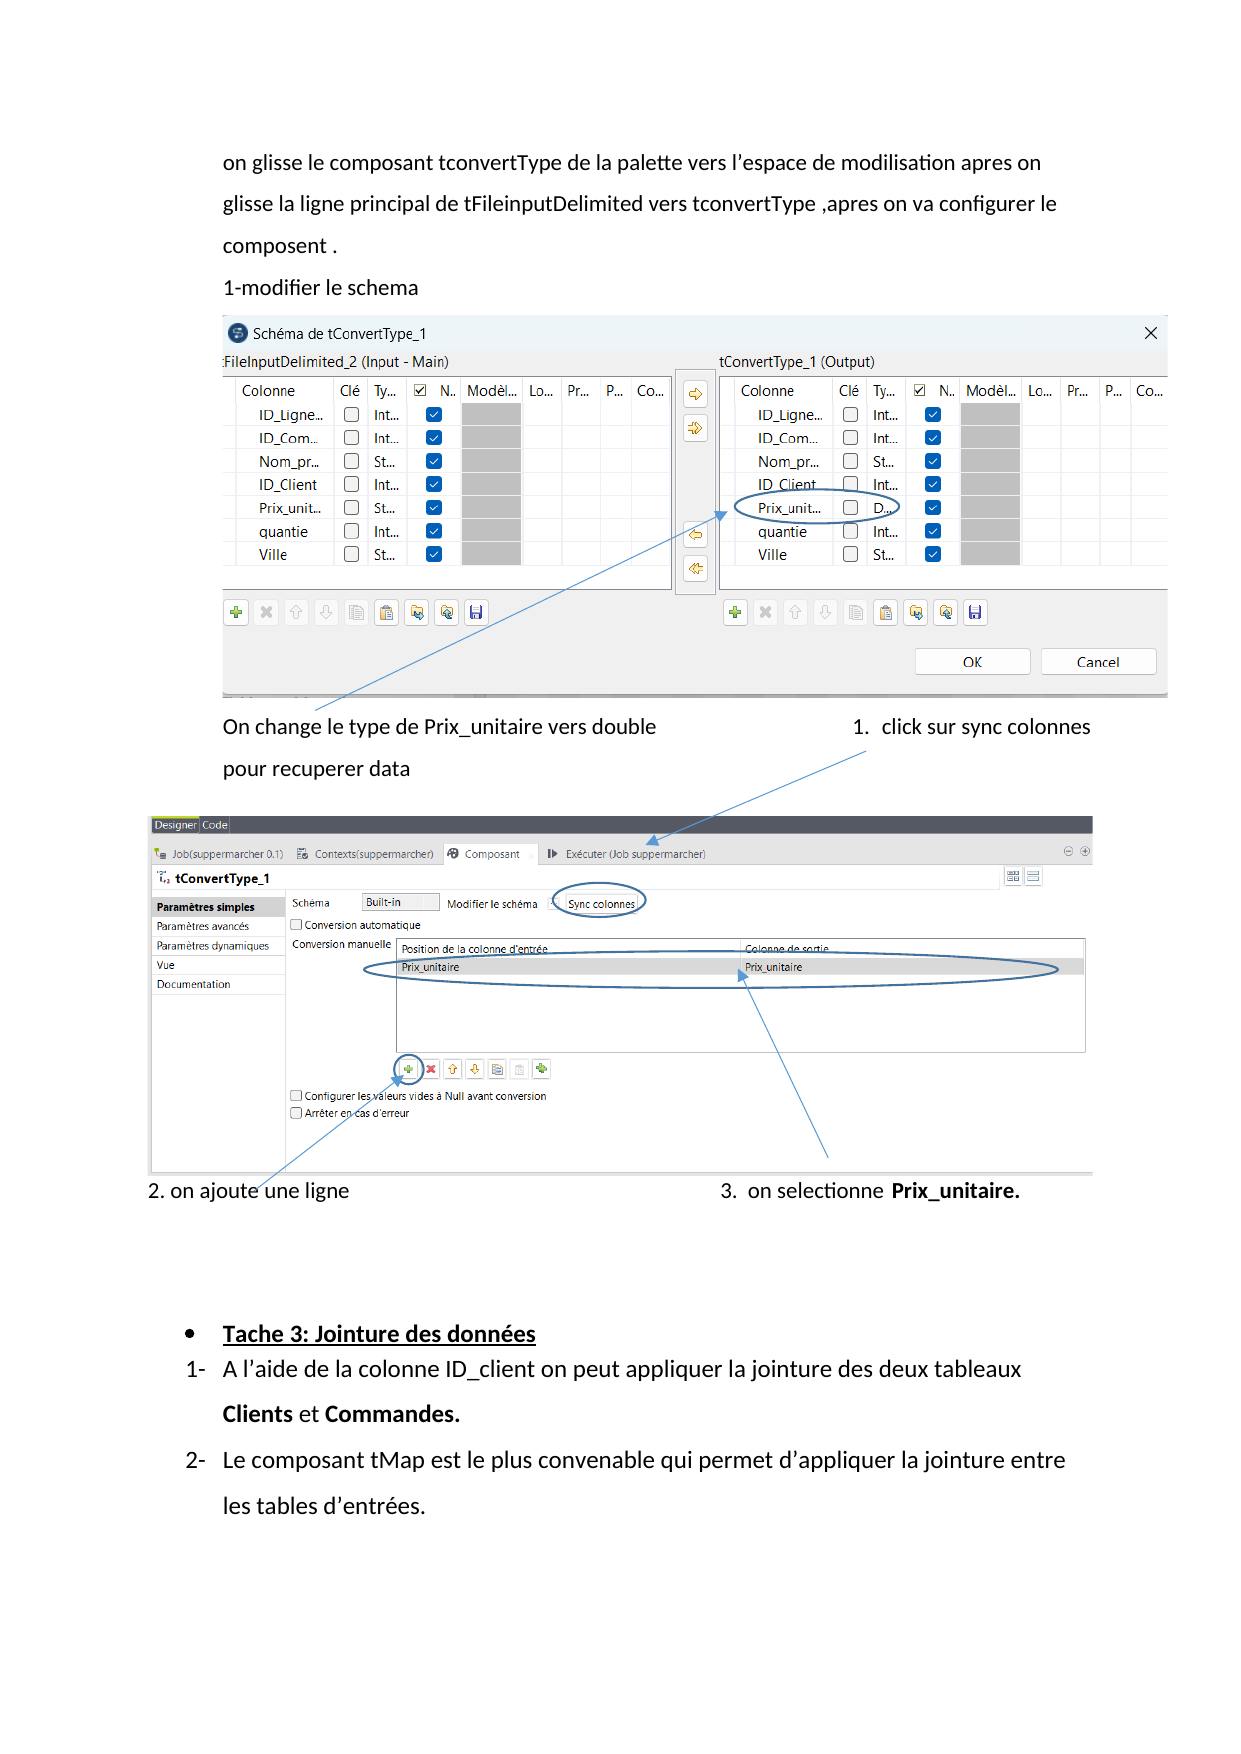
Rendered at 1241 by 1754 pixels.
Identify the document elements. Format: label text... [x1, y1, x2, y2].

picture [222, 315, 1168, 698]
list on glisse le composant tconvertType de la palette vers l’espace de modilisation apres on glisse la ligne principal de tFileinputDelimited vers tconvertType ,apres on va configurer le composent . [223, 148, 1093, 259]
picture [147, 816, 1093, 1176]
list A l’aide de la colonne ID_client on peut appliquer la jointure des deux tableaux Clients et Commandes. [185, 1353, 1093, 1429]
picture [396, 1056, 422, 1083]
list 1-modifier le schema [223, 273, 1093, 302]
list On change le type de Prix_unitaire vers double 1. click sur sync colonnes pour recuperer data [223, 712, 1093, 782]
list Le composant tMap est le plus convenable qui permet d’appliquer la jointure entre les tables d’entrées. [185, 1444, 1093, 1521]
list Tache 3: Jointure des données [185, 1318, 1093, 1348]
text 2. on ajoute une ligne 3. on selectionne Prix_unitaire. [148, 1176, 1093, 1204]
